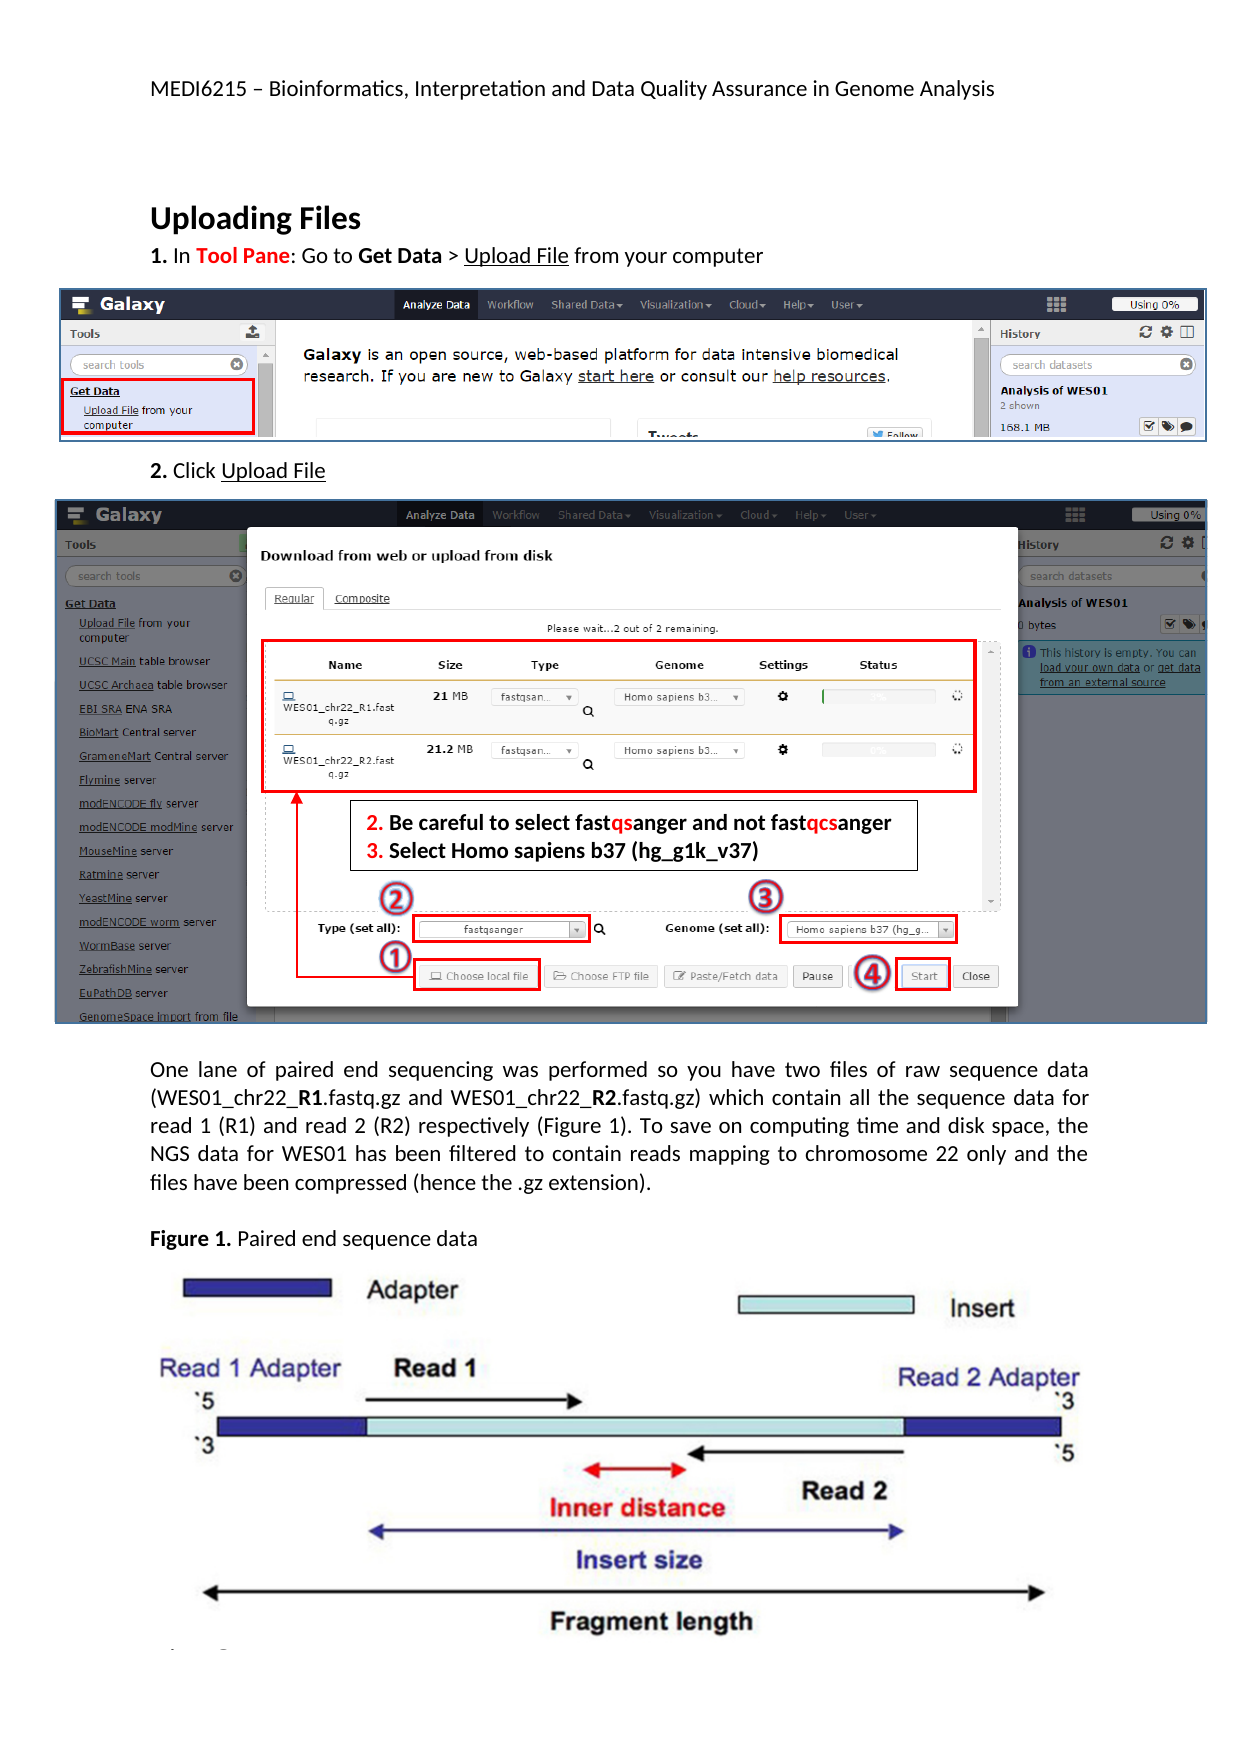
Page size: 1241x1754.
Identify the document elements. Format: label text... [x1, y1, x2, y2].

picture [57, 501, 1205, 1022]
text Figure 1. Paired end sequence data [150, 1224, 1090, 1252]
picture [150, 1261, 1093, 1649]
text 2. Click Upload File [150, 456, 1090, 484]
text 1. In Tool Pane: Go to Get Data > Upload File from your computer [150, 241, 1090, 269]
picture [61, 290, 1204, 437]
picture [64, 381, 252, 431]
text One lane of paired end sequencing was performed so you have two files of raw sequence data (WES01_chr22_R1.fastq.gz and WES01_chr22_R2.fastq.gz) which contain all the sequence data for read 1 (R1) and read 2 (R2) respectively (Figure 1). To save on computing time and disk space, the NGS data for WES01 has been filtered to contain reads mapping to chromosome 22 only and the files have been compressed (hence the .gz extension). [150, 1056, 1090, 1196]
text Uploading Files [150, 197, 1090, 238]
